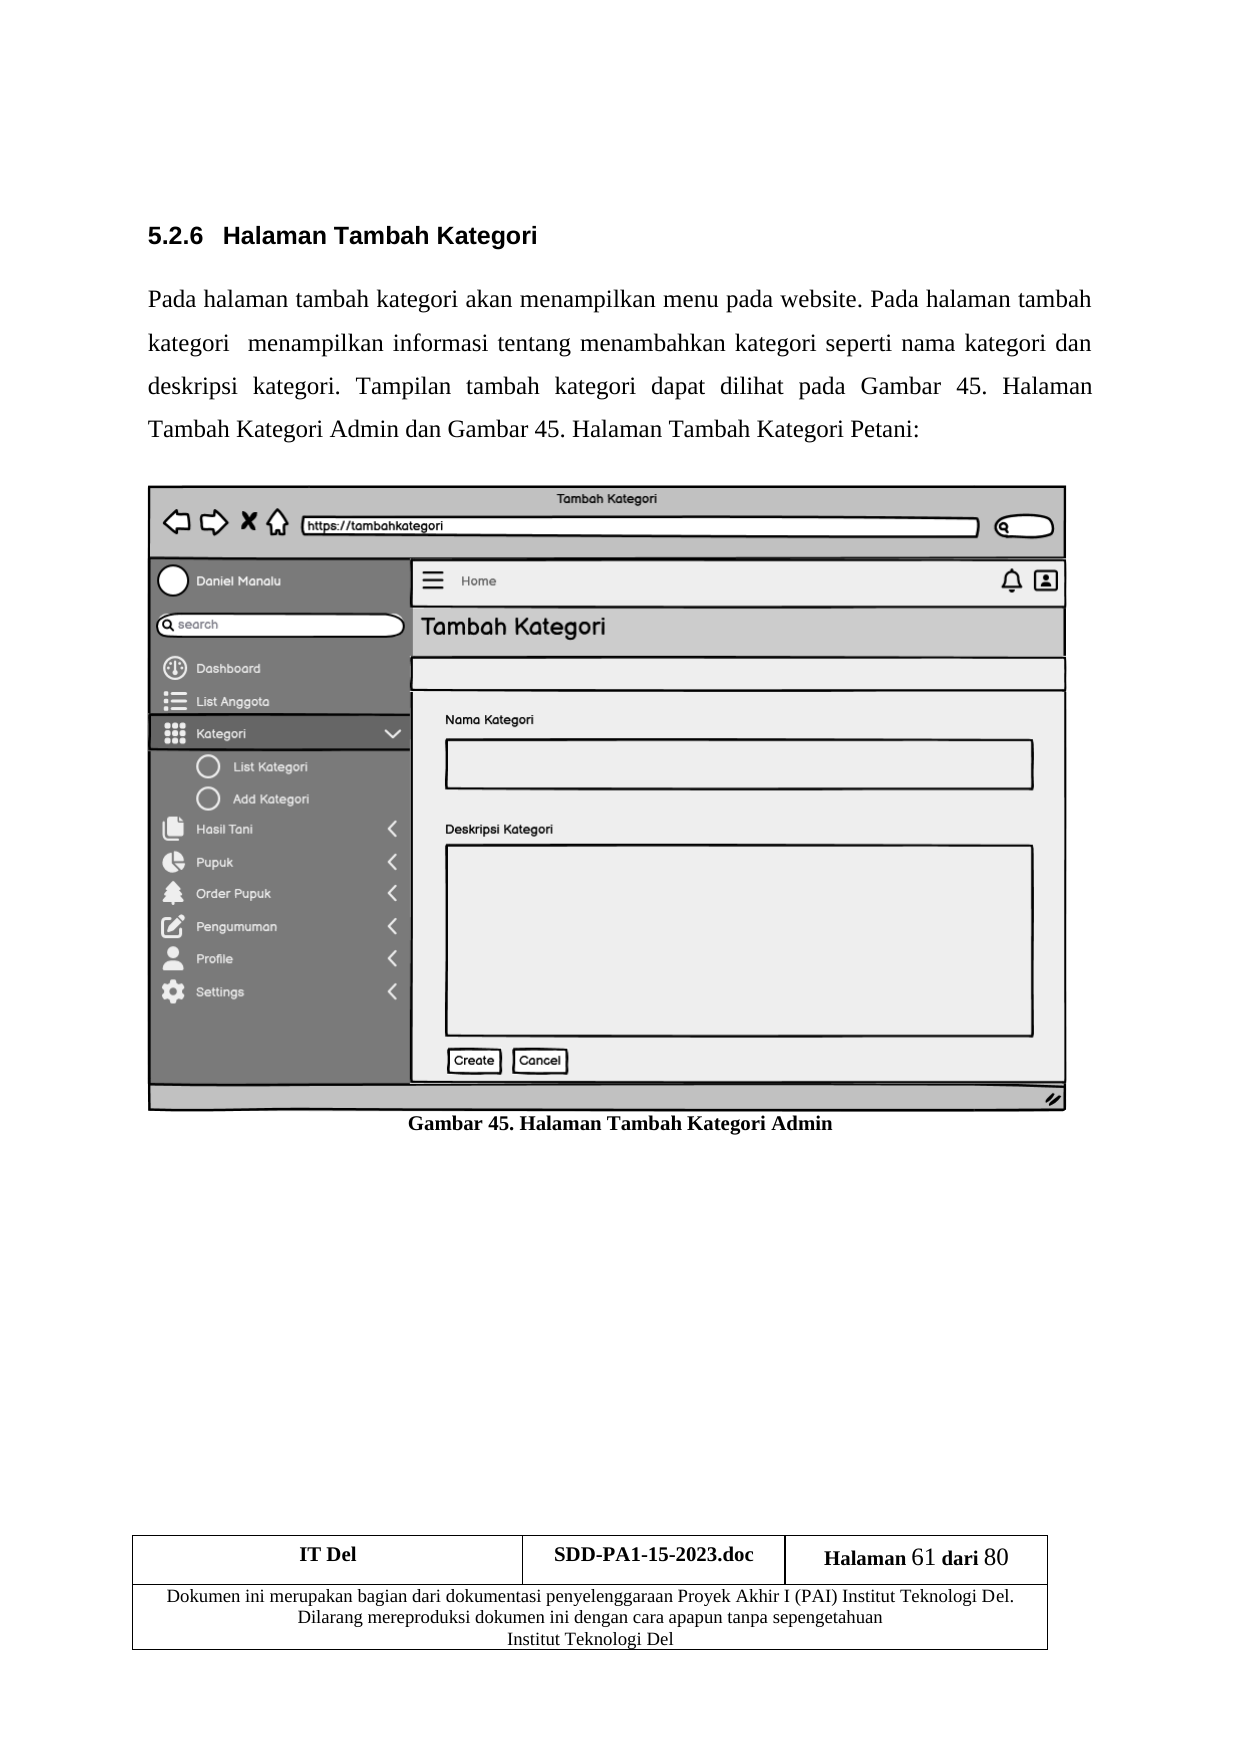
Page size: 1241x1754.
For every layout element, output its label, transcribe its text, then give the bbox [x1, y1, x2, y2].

text Gambar 45. Halaman Tambah Kategori Admin [148, 1111, 1092, 1135]
subtitle Halaman Tambah Kategori [148, 221, 1092, 249]
picture [147, 485, 1067, 1112]
text Pada halaman tambah kategori akan menampilkan menu pada website. Pada halaman tambah kategori menampilkan informasi tentang menambahkan kategori seperti nama kategori dan deskripsi kategori. Tampilan tambah kategori dapat dilihat pada Gambar 45. Halaman Tambah Kategori Admin dan Gambar 45. Halaman Tambah Kategori Petani: [148, 284, 1092, 443]
